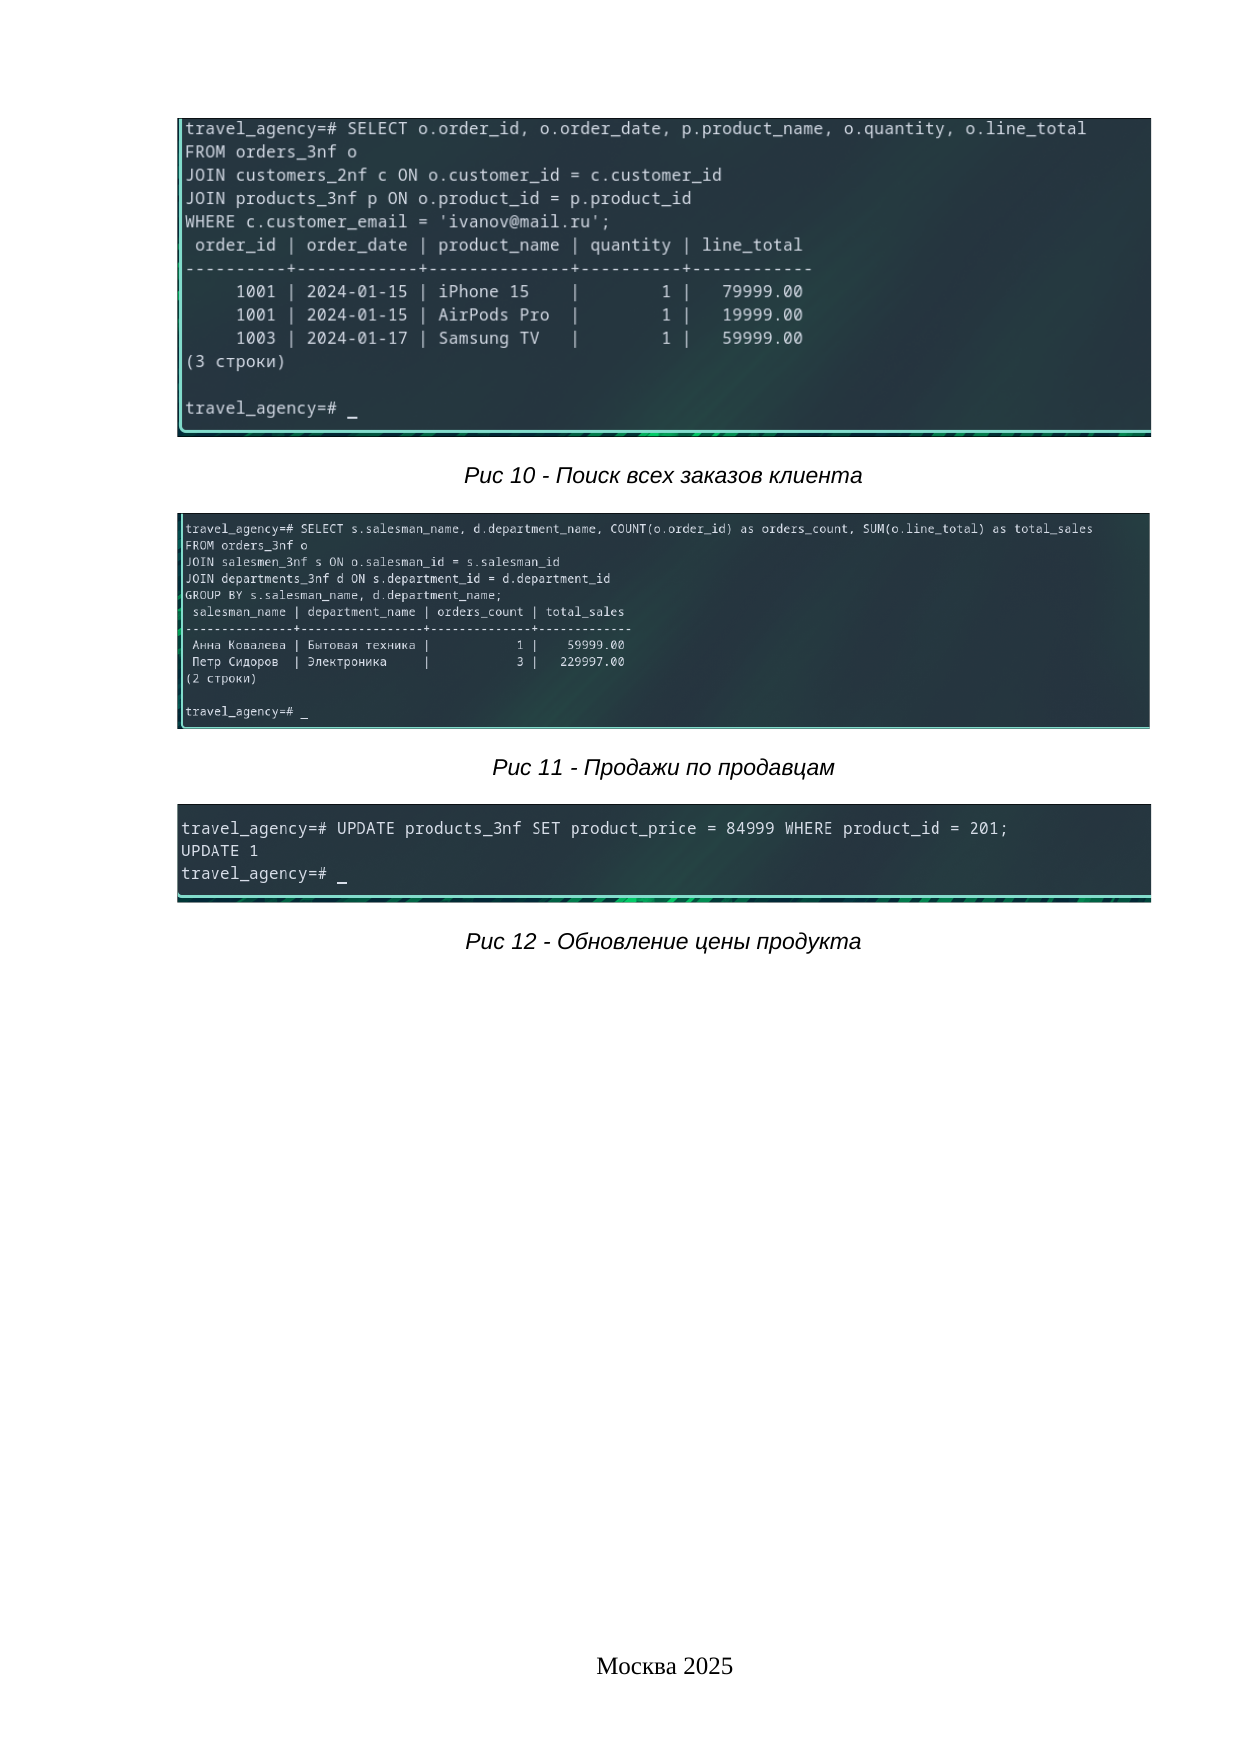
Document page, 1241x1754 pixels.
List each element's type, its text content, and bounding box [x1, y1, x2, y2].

picture [177, 513, 1150, 729]
text Рис 11 - Продажи по продавцам [177, 753, 1152, 780]
picture [177, 804, 1152, 903]
picture [177, 118, 1152, 437]
text Рис 10 - Поиск всех заказов клиента [177, 462, 1152, 488]
text Рис 12 - Обновление цены продукта [177, 928, 1152, 954]
